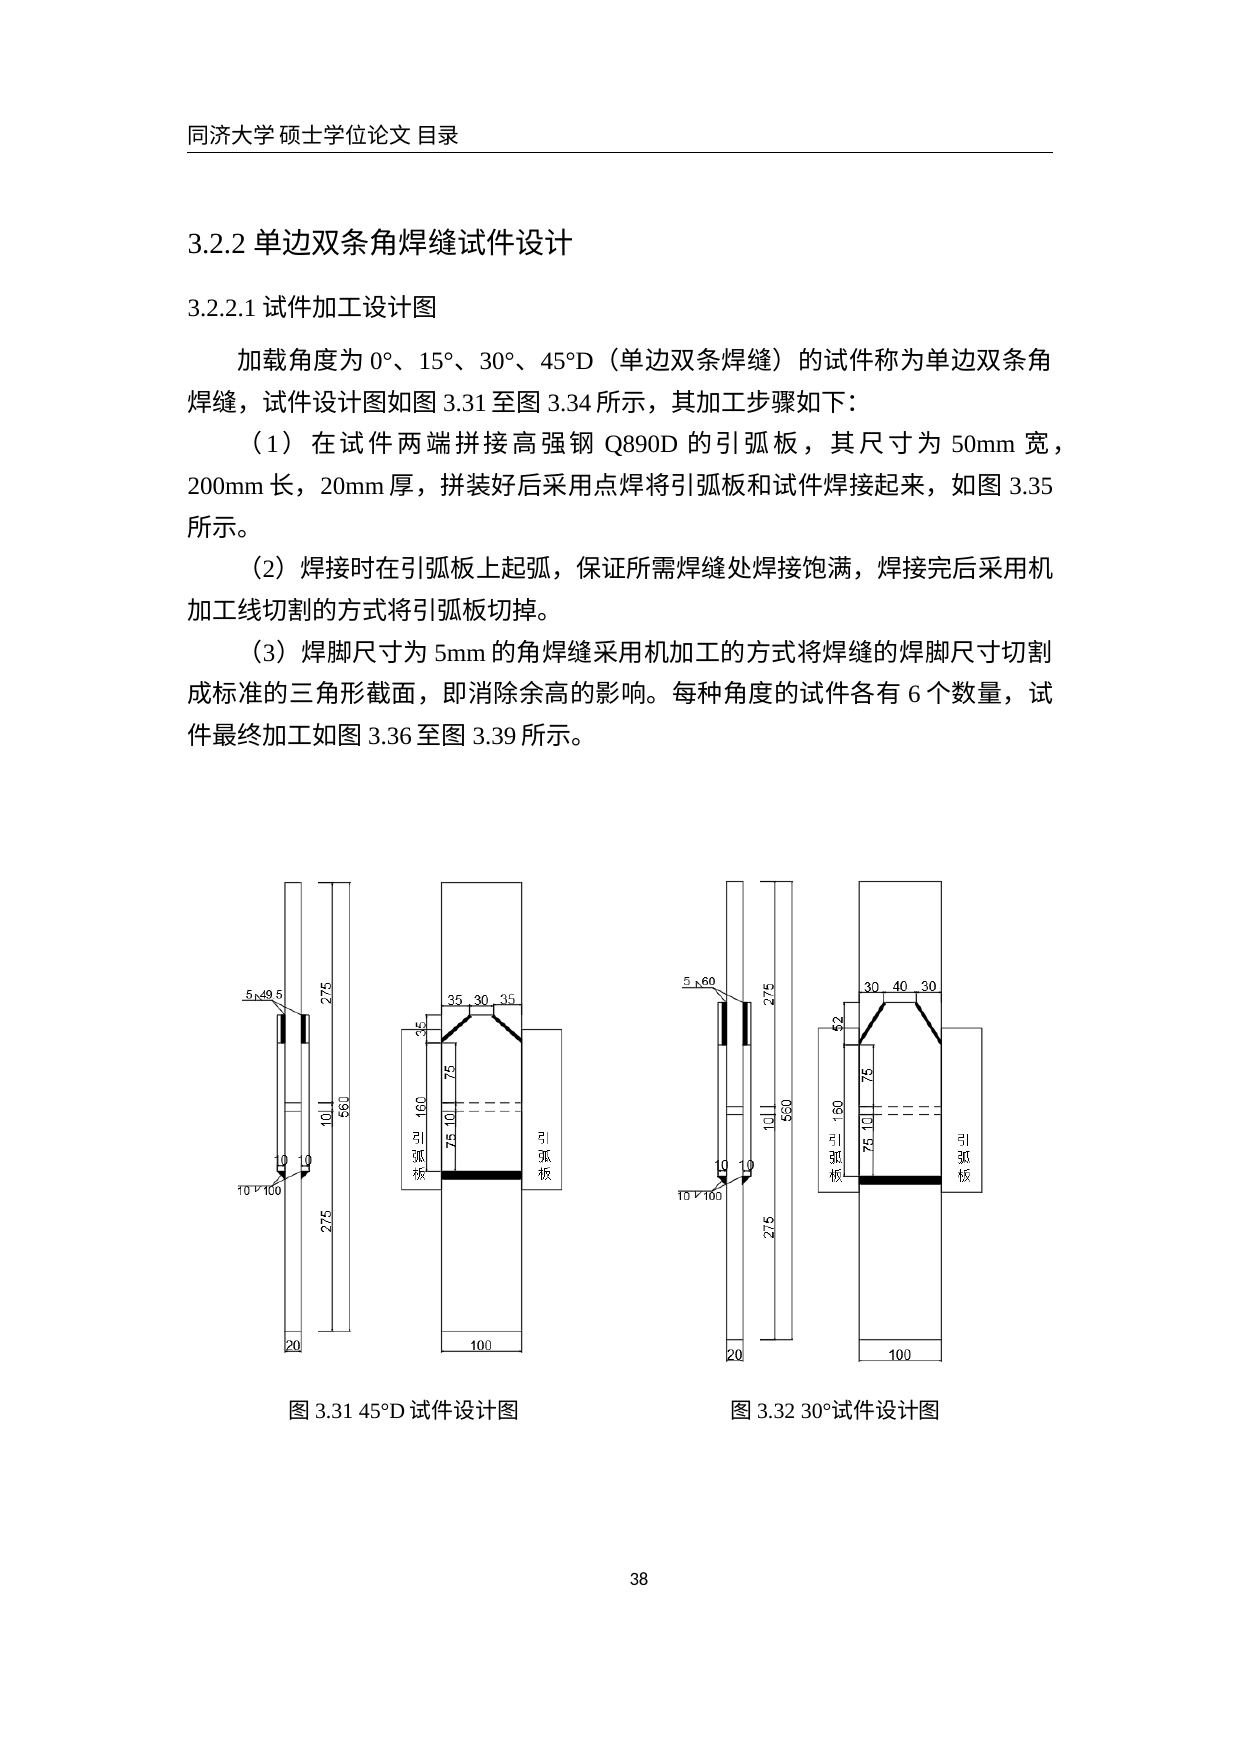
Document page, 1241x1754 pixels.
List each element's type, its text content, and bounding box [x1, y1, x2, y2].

text （2）焊接时在引弧板上起弧，保证所需焊缝处焊接饱满，焊接完后采用机加工线切割的方式将引弧板切掉。 [187, 544, 1053, 628]
list 单边双条角焊缝试件设计 [187, 220, 1053, 262]
table_header [619, 878, 1051, 1381]
picture [668, 877, 1002, 1371]
list 试件加工设计图 [187, 287, 1053, 324]
picture [231, 877, 575, 1364]
table_header [187, 878, 619, 1381]
